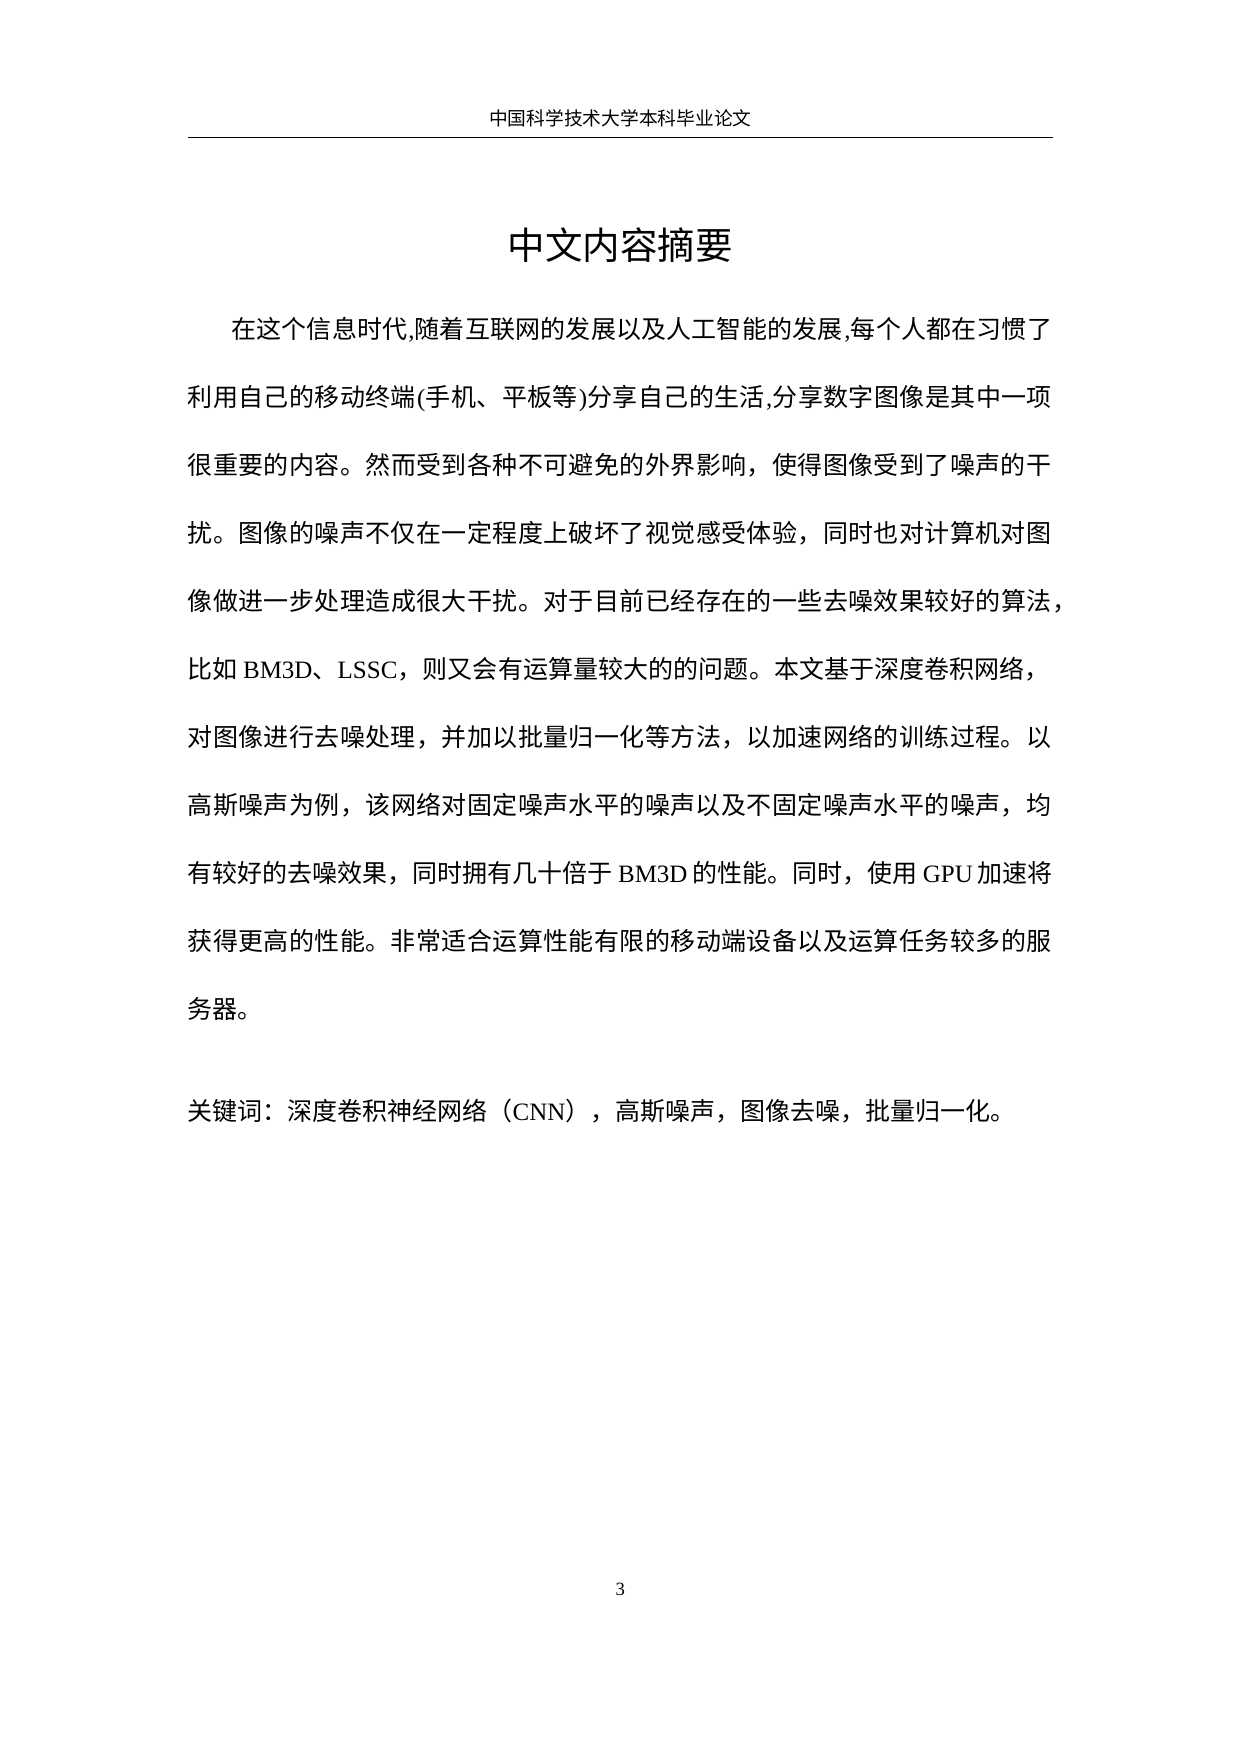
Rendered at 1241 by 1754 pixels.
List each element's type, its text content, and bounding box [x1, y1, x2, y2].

text 在这个信息时代,随着互联网的发展以及人工智能的发展,每个人都在习惯了利用自己的移动终端(手机、平板等)分享自己的生活,分享数字图像是其中一项很重要的内容。然而受到各种不可避免的外界影响，使得图像受到了噪声的干扰。图像的噪声不仅在一定程度上破坏了视觉感受体验，同时也对计算机对图像做进一步处理造成很大干扰。对于目前已经存在的一些去噪效果较好的算法，比如BM3D、LSSC，则又会有运算量较大的的问题。本文基于深度卷积网络，对图像进行去噪处理，并加以批量归一化等方法，以加速网络的训练过程。以高斯噪声为例，该网络对固定噪声水平的噪声以及不固定噪声水平的噪声，均有较好的去噪效果，同时拥有几十倍于BM3D的性能。同时，使用GPU加速将获得更高的性能。非常适合运算性能有限的移动端设备以及运算任务较多的服务器。 [187, 294, 1053, 1041]
text 中文内容摘要 [187, 209, 1053, 277]
text 关键词：深度卷积神经网络（CNN），高斯噪声，图像去噪，批量归一化。 [187, 1075, 1053, 1143]
